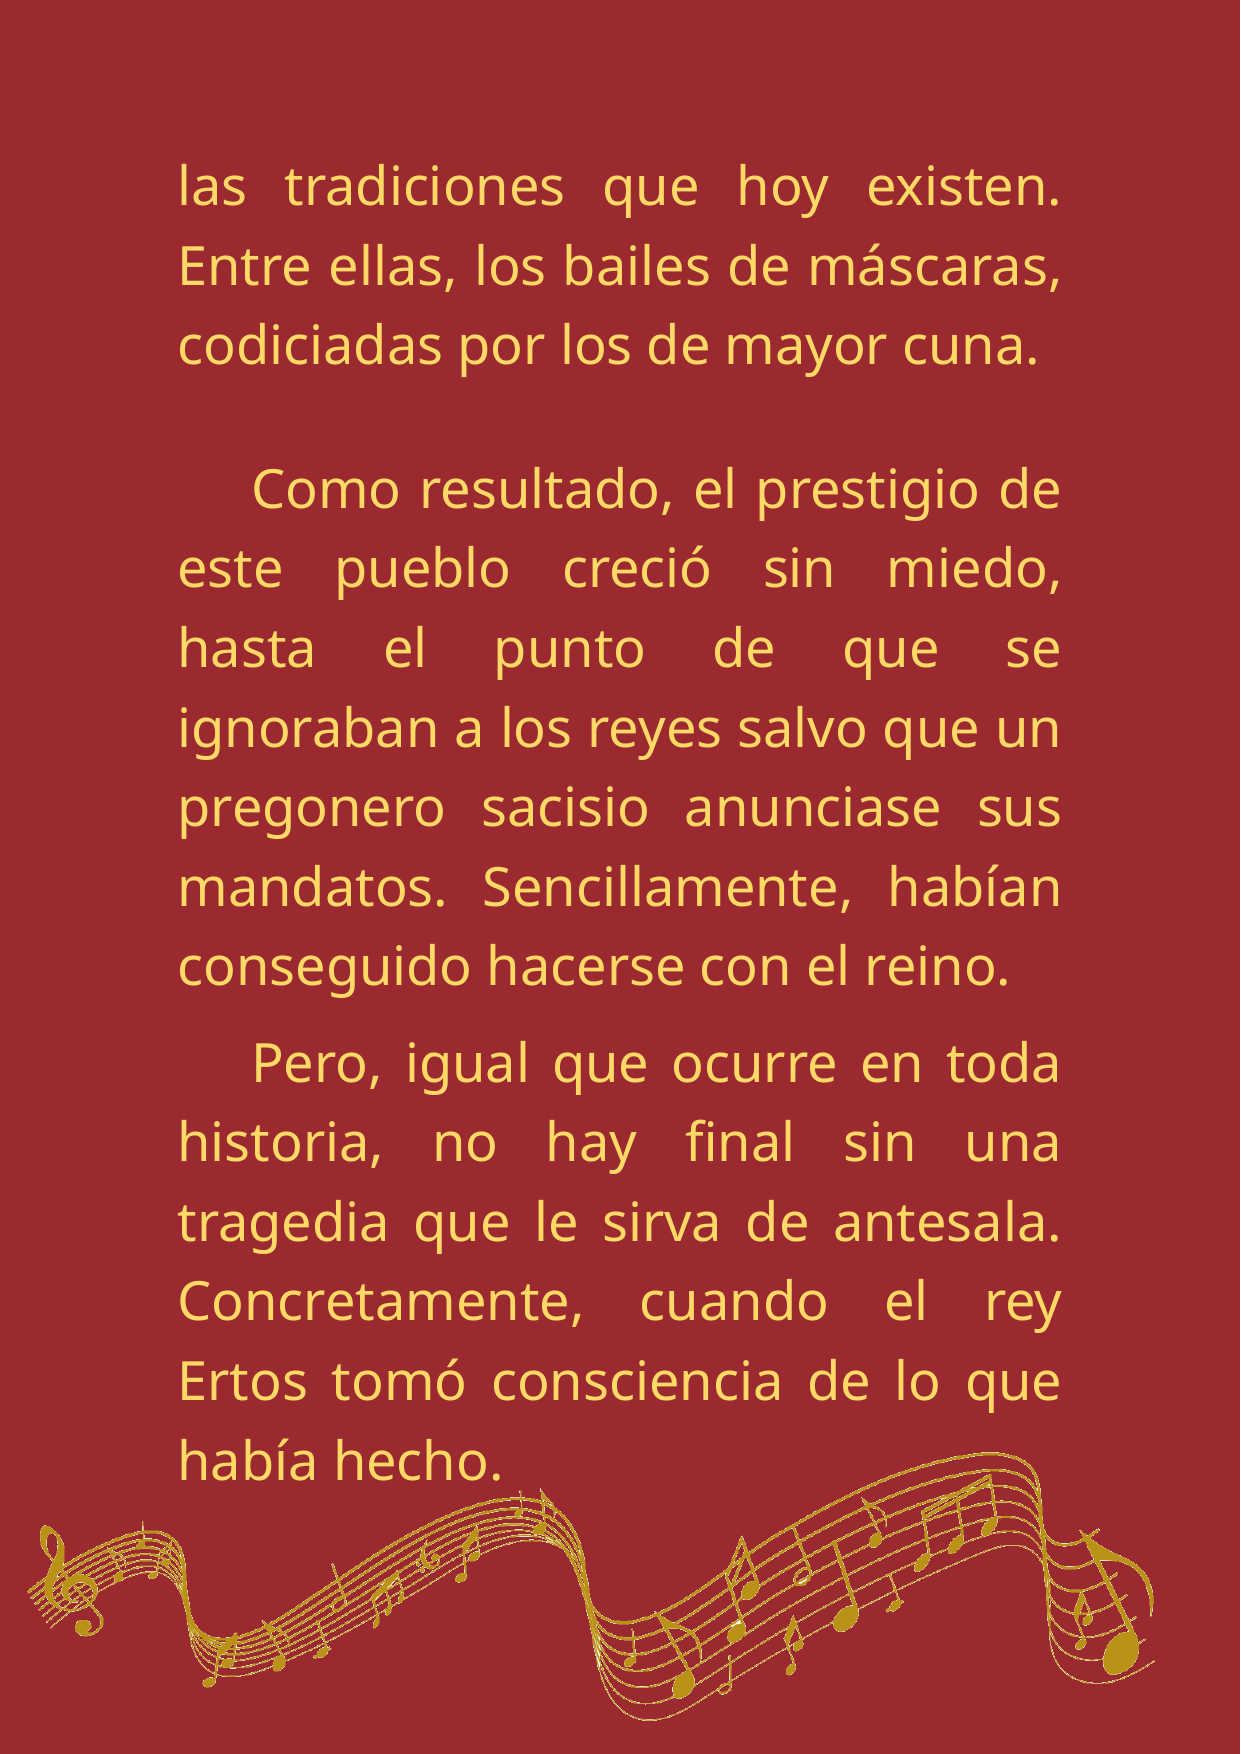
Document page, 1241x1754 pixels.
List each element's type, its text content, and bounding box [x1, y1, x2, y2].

text Como resultado, el prestigio de este pueblo creció sin miedo, hasta el punto de que se ignoraban a los reyes salvo que un pregonero sacisio anunciase sus mandatos. Sencillamente, habían conseguido hacerse con el reino. [177, 450, 1063, 1002]
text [177, 148, 1063, 381]
text Pero, igual que ocurre en toda historia, no hay final sin una tragedia que le sirva de antesala. Concretamente, cuando el rey Ertos tomó consciencia de lo que había hecho. [177, 1024, 1063, 1496]
